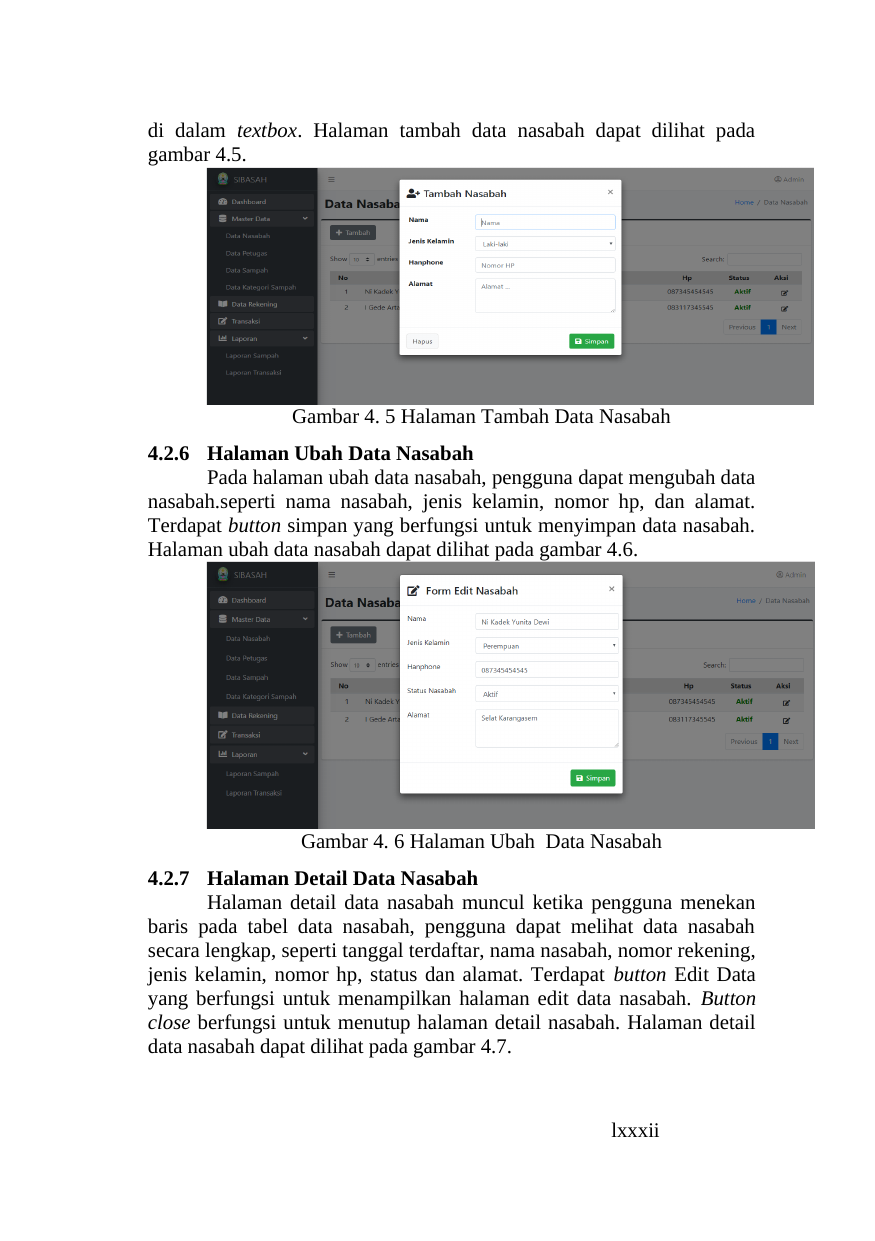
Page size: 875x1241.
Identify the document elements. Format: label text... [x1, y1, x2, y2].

picture [206, 561, 815, 829]
text Pada halaman ubah data nasabah, pengguna dapat mengubah data nasabah.seperti nama nasabah, jenis kelamin, nomor hp, dan alamat. Terdapat button simpan yang berfungsi untuk menyimpan data nasabah. Halaman ubah data nasabah dapat dilihat pada gambar 4.6. [148, 465, 756, 561]
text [148, 118, 756, 166]
picture [206, 166, 814, 405]
text Halaman detail data nasabah muncul ketika pengguna menekan baris pada tabel data nasabah, pengguna dapat melihat data nasabah secara lengkap, seperti tanggal terdaftar, nama nasabah, nomor rekening, jenis kelamin, nomor hp, status dan alamat. Terdapat button Edit Data yang berfungsi untuk menampilkan halaman edit data nasabah. Button close berfungsi untuk menutup halaman detail nasabah. Halaman detail data nasabah dapat dilihat pada gambar 4.7. [148, 890, 756, 1058]
text Halaman Ubah Data Nasabah [148, 441, 756, 465]
text Halaman Detail Data Nasabah [148, 866, 756, 890]
